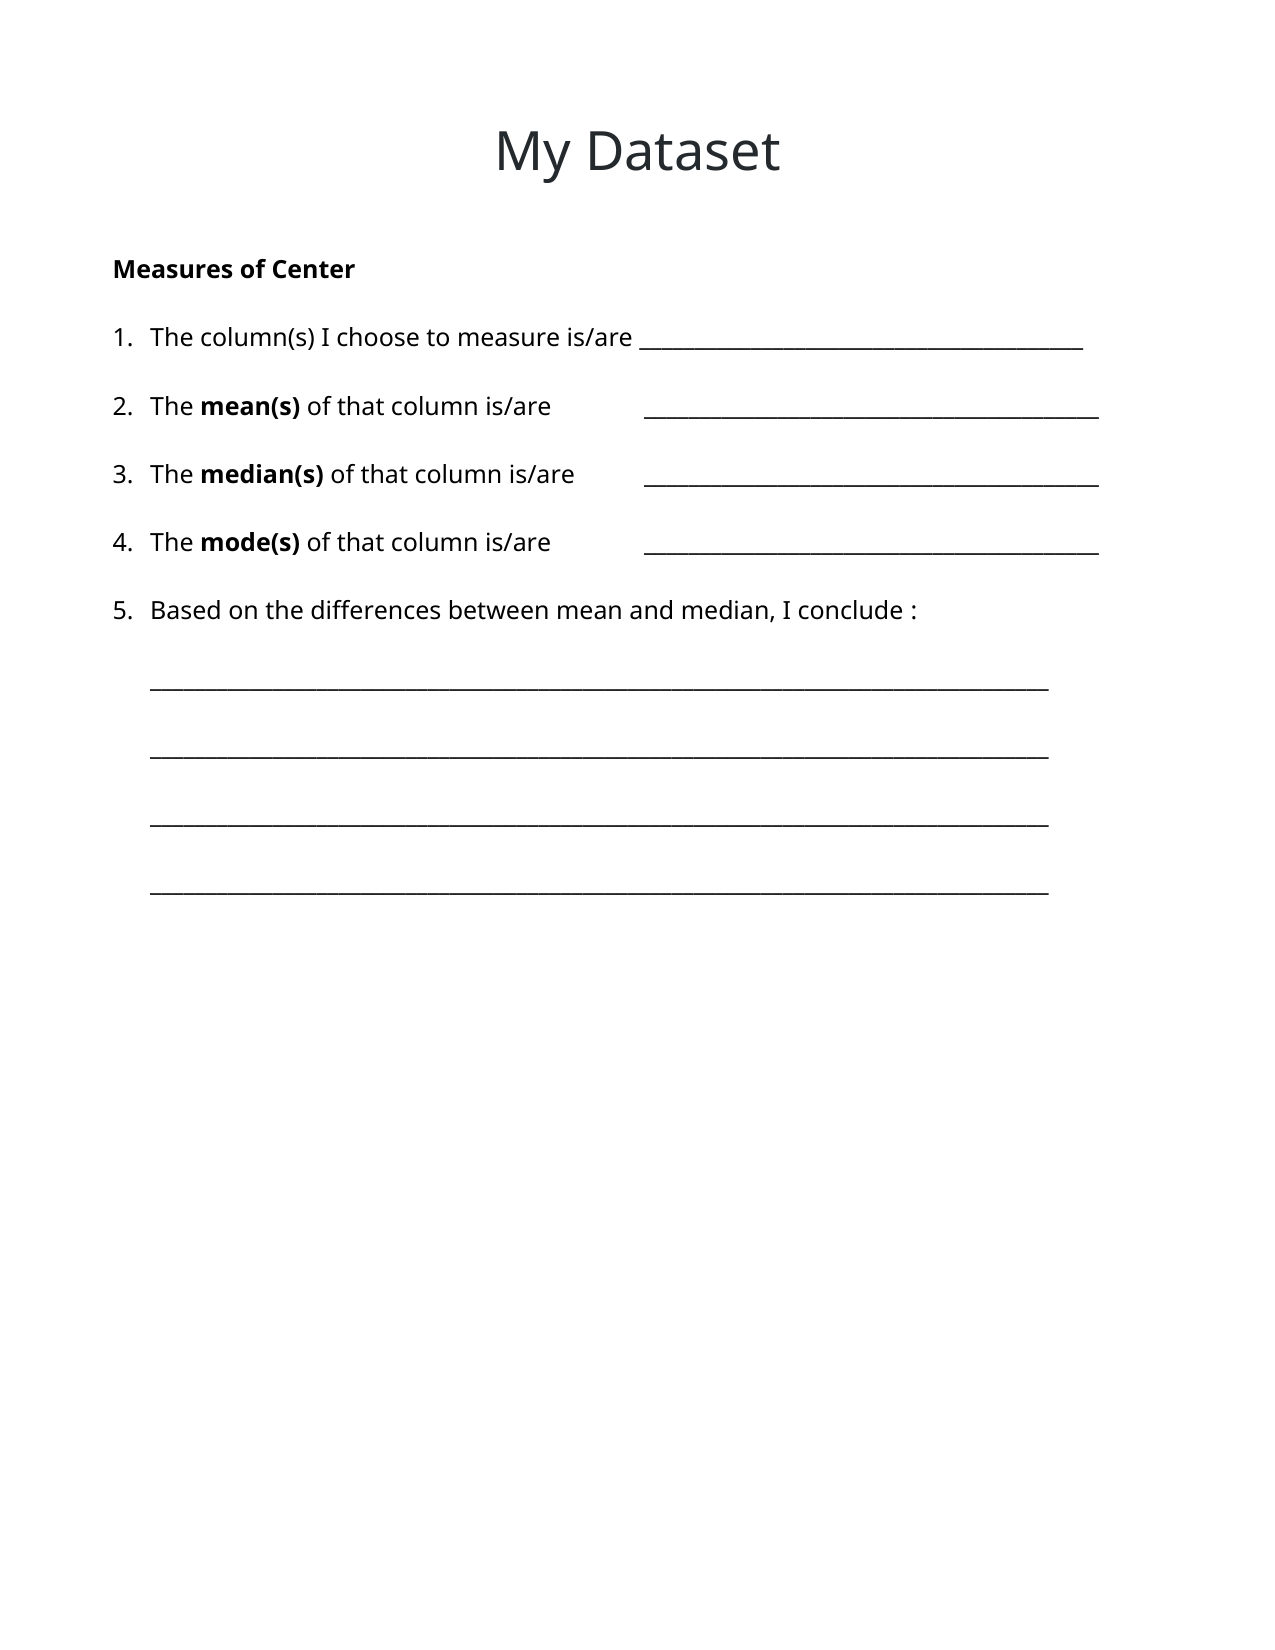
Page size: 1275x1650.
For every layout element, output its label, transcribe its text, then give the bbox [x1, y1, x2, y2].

list The mode(s) of that column is/are _________________________________________ [112, 524, 1162, 558]
list The column(s) I choose to measure is/are ________________________________________ [112, 320, 1162, 354]
list The median(s) of that column is/are _________________________________________ [112, 456, 1162, 490]
text Measures of Center [112, 252, 1162, 286]
list The mean(s) of that column is/are _________________________________________ [112, 388, 1162, 422]
list Based on the differences between mean and median, I conclude : _________________________________________________________________________________ _________________________________________________________________________________ _________________________________________________________________________________ _________________________________________________________________________________ [112, 592, 1162, 899]
subtitle My Dataset [112, 112, 1162, 186]
